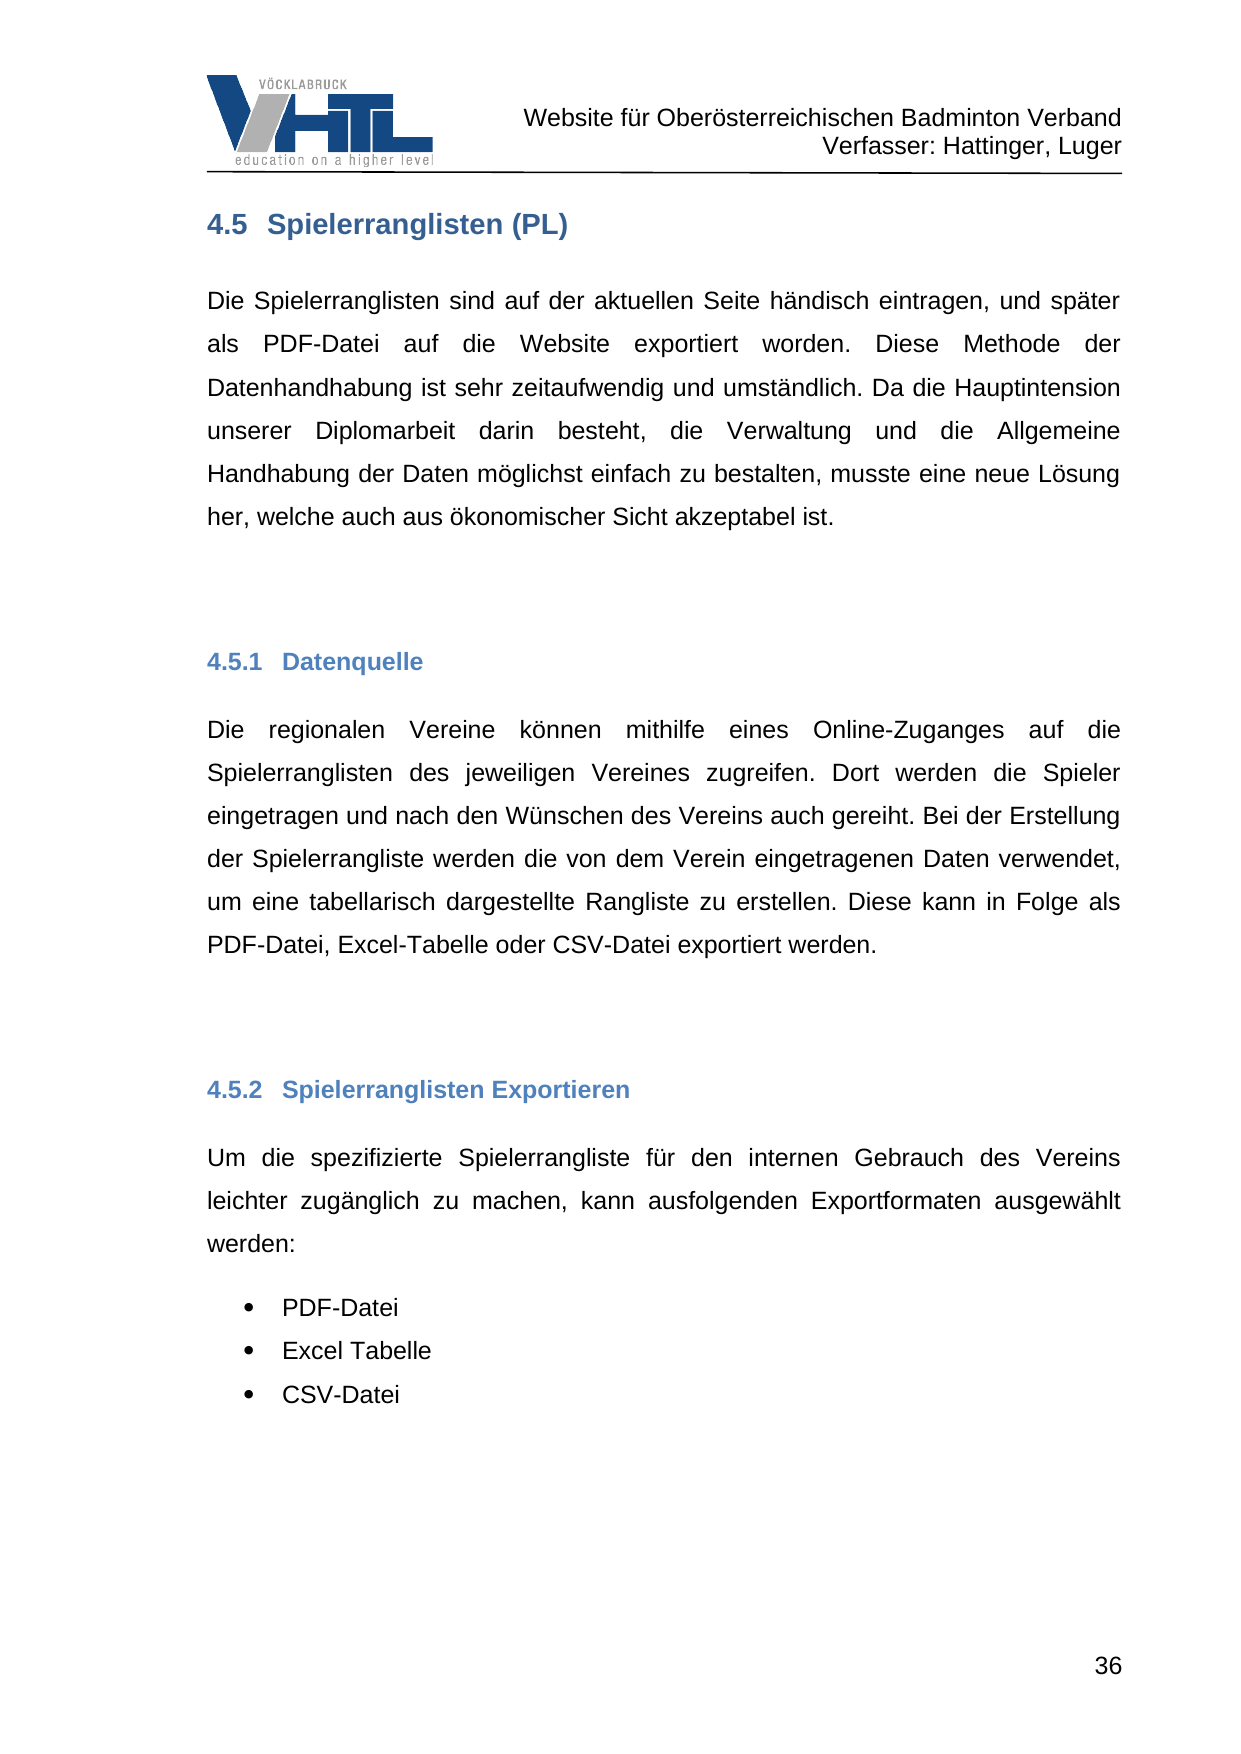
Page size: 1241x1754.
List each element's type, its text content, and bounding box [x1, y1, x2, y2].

list PDF-Datei [244, 1293, 1122, 1322]
subtitle Spielerranglisten (PL) [207, 207, 1122, 240]
picture [206, 75, 433, 167]
text Die regionalen Vereine können mithilfe eines Online-Zuganges auf die Spielerranglisten des jeweiligen Vereines zugreifen. Dort werden die Spieler eingetragen und nach den Wünschen des Vereins auch gereiht. Bei der Erstellung der Spielerrangliste werden die von dem Verein eingetragenen Daten verwendet, um eine tabellarisch dargestellte Rangliste zu erstellen. Diese kann in Folge als PDF-Datei, Excel-Tabelle oder CSV-Datei exportiert werden. [207, 714, 1122, 959]
text Die Spielerranglisten sind auf der aktuellen Seite händisch eintragen, und später als PDF-Datei auf die Website exportiert worden. Diese Methode der Datenhandhabung ist sehr zeitaufwendig und umständlich. Da die Hauptintension unserer Diplomarbeit darin besteht, die Verwaltung und die Allgemeine Handhabung der Daten möglichst einfach zu bestalten, musste eine neue Lösung her, welche auch aus ökonomischer Sicht akzeptabel ist. [207, 286, 1122, 531]
list CSV-Datei [244, 1379, 1122, 1408]
list Excel Tabelle [244, 1336, 1122, 1365]
text Um die spezifizierte Spielerrangliste für den internen Gebrauch des Vereins leichter zugänglich zu machen, kann ausfolgenden Exportformaten ausgewählt werden: [207, 1143, 1122, 1258]
subtitle Spielerranglisten Exportieren [207, 1075, 1122, 1103]
subtitle Datenquelle [207, 646, 1122, 675]
